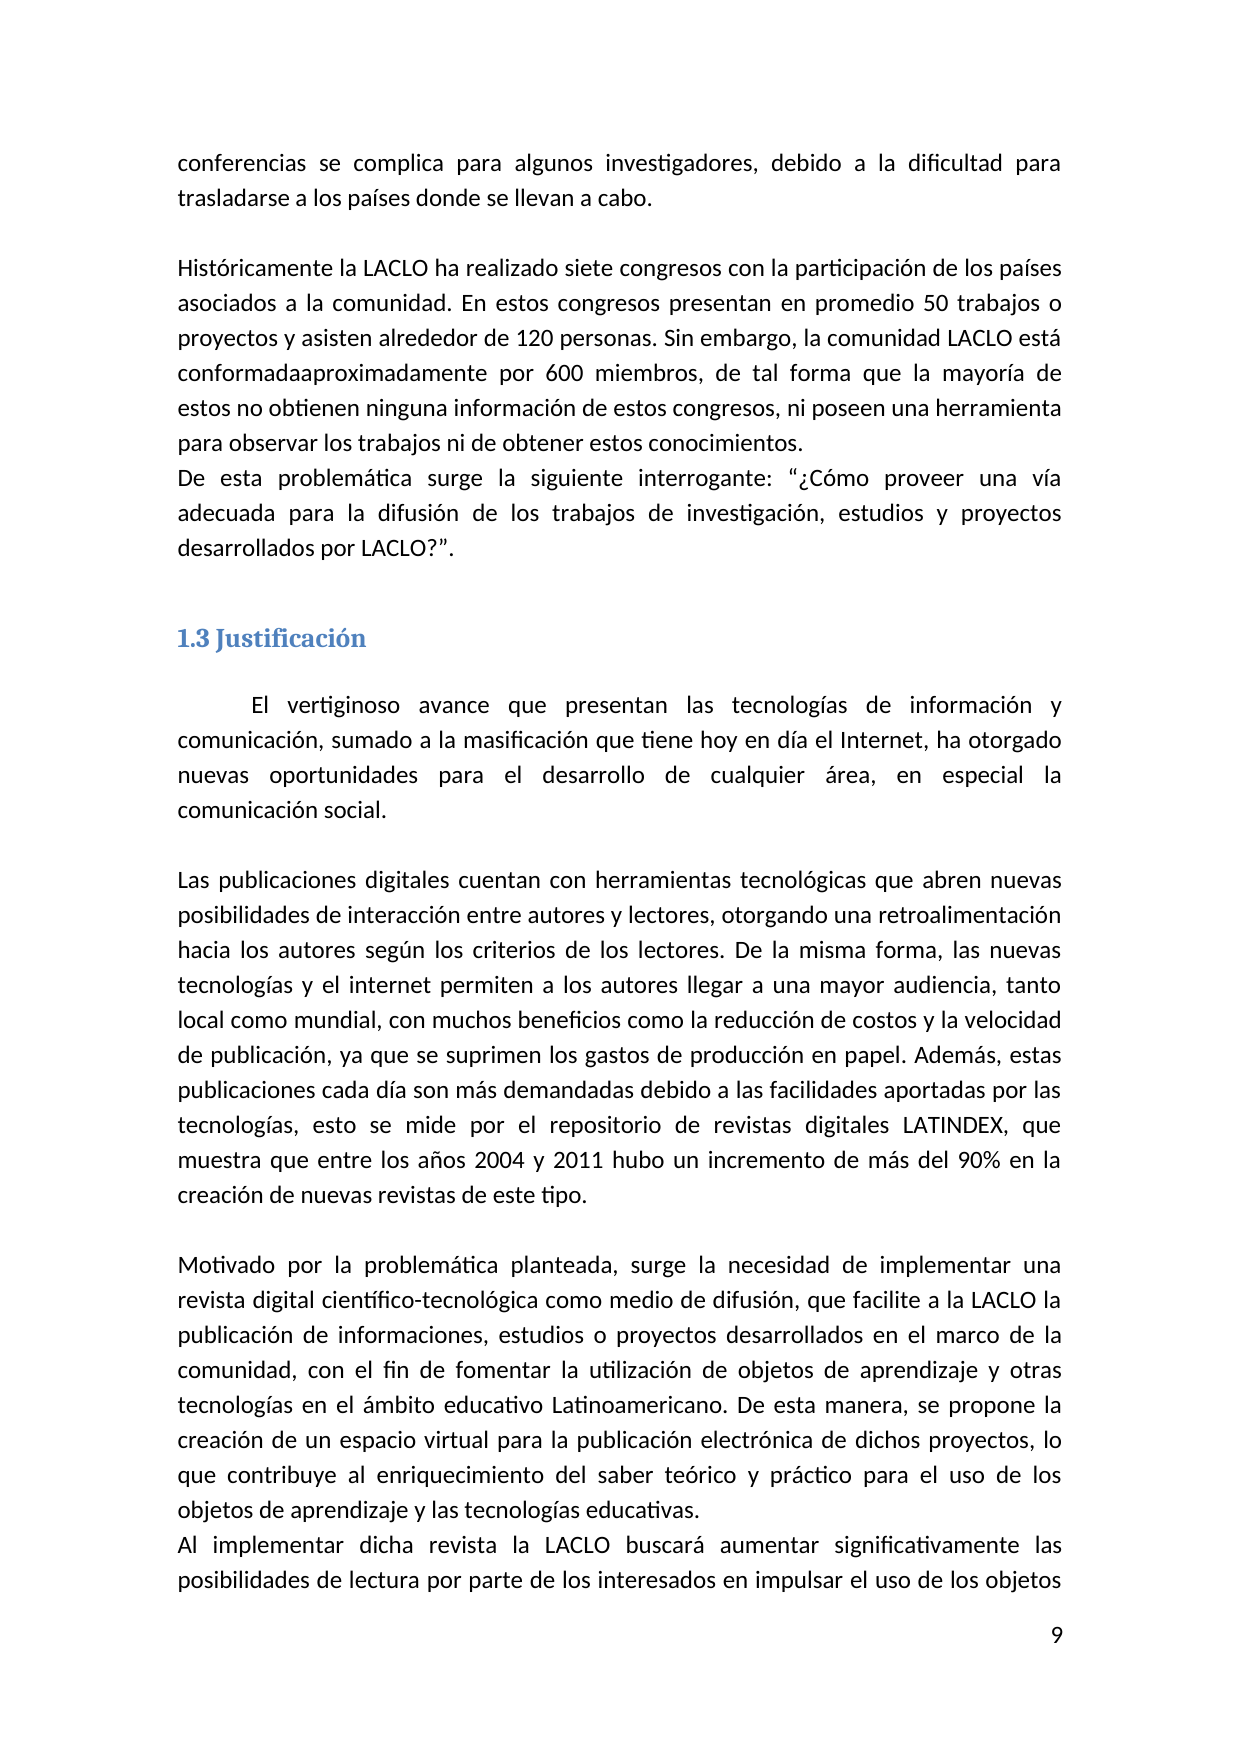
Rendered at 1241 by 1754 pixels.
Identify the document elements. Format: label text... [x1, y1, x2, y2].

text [177, 1529, 1063, 1595]
text El vertiginoso avance que presentan las tecnologías de información y comunicación, sumado a la masificación que tiene hoy en día el Internet, ha otorgado nuevas oportunidades para el desarrollo de cualquier área, en especial la comunicación social. [177, 689, 1063, 825]
text De esta problemática surge la siguiente interrogante: “¿Cómo proveer una vía adecuada para la difusión de los trabajos de investigación, estudios y proyectos desarrollados por LACLO?”. [177, 463, 1063, 563]
subtitle 1.3 Justificación [177, 623, 1063, 654]
text Motivado por la problemática planteada, surge la necesidad de implementar una revista digital científico-tecnológica como medio de difusión, que facilite a la LACLO la publicación de informaciones, estudios o proyectos desarrollados en el marco de la comunidad, con el fin de fomentar la utilización de objetos de aprendizaje y otras tecnologías en el ámbito educativo Latinoamericano. De esta manera, se propone la creación de un espacio virtual para la publicación electrónica de dichos proyectos, lo que contribuye al enriquecimiento del saber teórico y práctico para el uso de los objetos de aprendizaje y las tecnologías educativas. [177, 1249, 1063, 1525]
text Las publicaciones digitales cuentan con herramientas tecnológicas que abren nuevas posibilidades de interacción entre autores y lectores, otorgando una retroalimentación hacia los autores según los criterios de los lectores. De la misma forma, las nuevas tecnologías y el internet permiten a los autores llegar a una mayor audiencia, tanto local como mundial, con muchos beneficios como la reducción de costos y la velocidad de publicación, ya que se suprimen los gastos de producción en papel. Además, estas publicaciones cada día son más demandadas debido a las facilidades aportadas por las tecnologías, esto se mide por el repositorio de revistas digitales LATINDEX, que muestra que entre los años 2004 y 2011 hubo un incremento de más del 90% en la creación de nuevas revistas de este tipo. [177, 864, 1063, 1210]
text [177, 148, 1063, 213]
text Históricamente la LACLO ha realizado siete congresos con la participación de los países asociados a la comunidad. En estos congresos presentan en promedio 50 trabajos o proyectos y asisten alrededor de 120 personas. Sin embargo, la comunidad LACLO está conformadaaproximadamente por 600 miembros, de tal forma que la mayoría de estos no obtienen ninguna información de estos congresos, ni poseen una herramienta para observar los trabajos ni de obtener estos conocimientos. [177, 253, 1063, 458]
